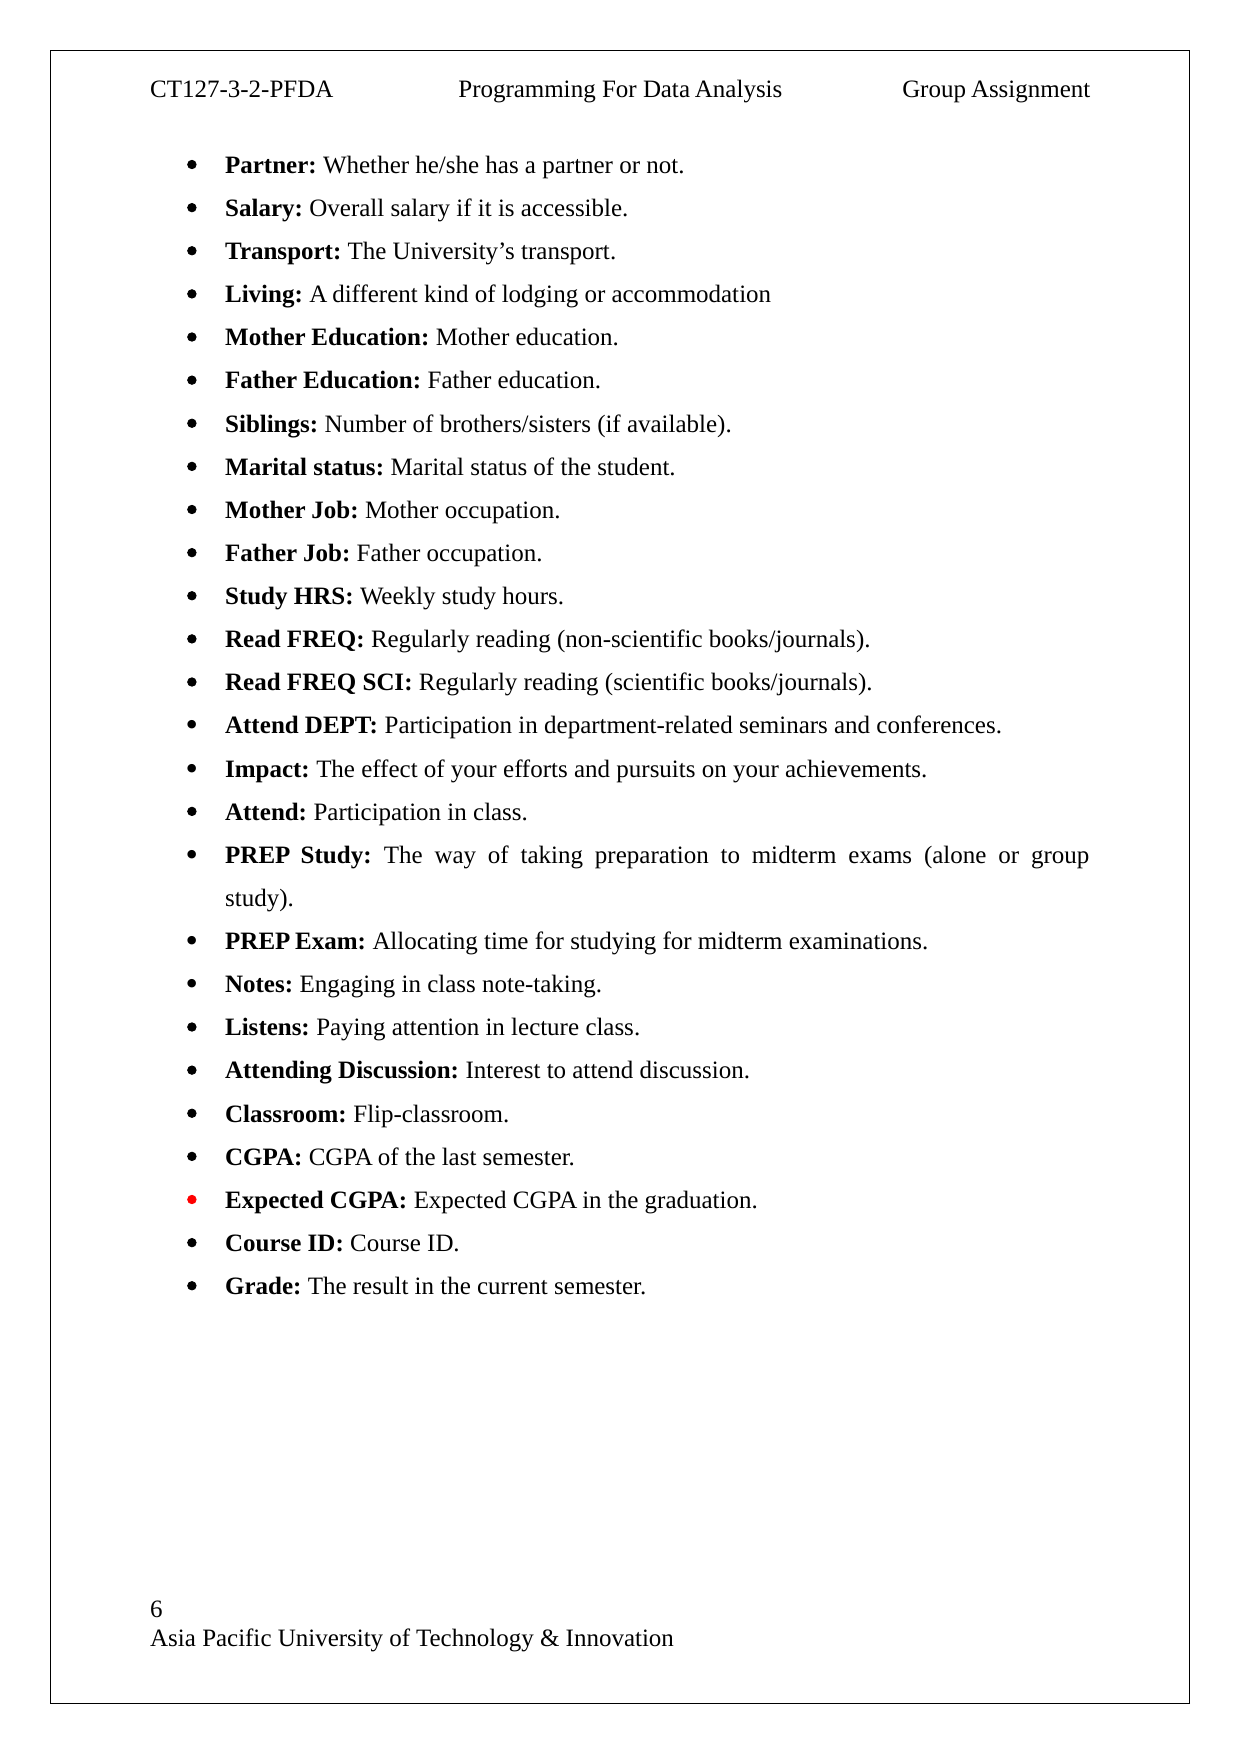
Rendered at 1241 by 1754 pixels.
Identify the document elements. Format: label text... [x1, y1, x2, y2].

list Salary: Overall salary if it is accessible. [187, 193, 1090, 222]
list Attend: Participation in class. [187, 797, 1090, 826]
list Marital status: Marital status of the student. [187, 452, 1090, 481]
list CGPA: CGPA of the last semester. [187, 1142, 1090, 1171]
list Partner: Whether he/she has a partner or not. [187, 150, 1090, 179]
list Mother Job: Mother occupation. [187, 495, 1090, 524]
list Father Job: Father occupation. [187, 538, 1090, 567]
list Listens: Paying attention in lecture class. [187, 1012, 1090, 1041]
list Attending Discussion: Interest to attend discussion. [187, 1056, 1090, 1084]
list Transport: The University’s transport. [187, 236, 1090, 265]
list Impact: The effect of your efforts and pursuits on your achievements. [187, 754, 1090, 782]
list Classroom: Flip-classroom. [187, 1099, 1090, 1127]
list Grade: The result in the current semester. [187, 1271, 1090, 1300]
list Mother Education: Mother education. [187, 322, 1090, 351]
list Living: A different kind of lodging or accommodation [187, 279, 1090, 308]
list Study HRS: Weekly study hours. [187, 581, 1090, 610]
list Read FREQ: Regularly reading (non-scientific books/journals). [187, 624, 1090, 653]
list Attend DEPT: Participation in department-related seminars and conferences. [187, 711, 1090, 739]
list Notes: Engaging in class note-taking. [187, 969, 1090, 998]
list Expected CGPA: Expected CGPA in the graduation. [187, 1185, 1090, 1214]
list PREP Study: The way of taking preparation to midterm exams (alone or group study). [187, 840, 1090, 912]
list Siblings: Number of brothers/sisters (if available). [187, 409, 1090, 437]
list PREP Exam: Allocating time for studying for midterm examinations. [187, 926, 1090, 955]
list Father Education: Father education. [187, 366, 1090, 394]
list Read FREQ SCI: Regularly reading (scientific books/journals). [187, 667, 1090, 696]
list Course ID: Course ID. [187, 1228, 1090, 1257]
